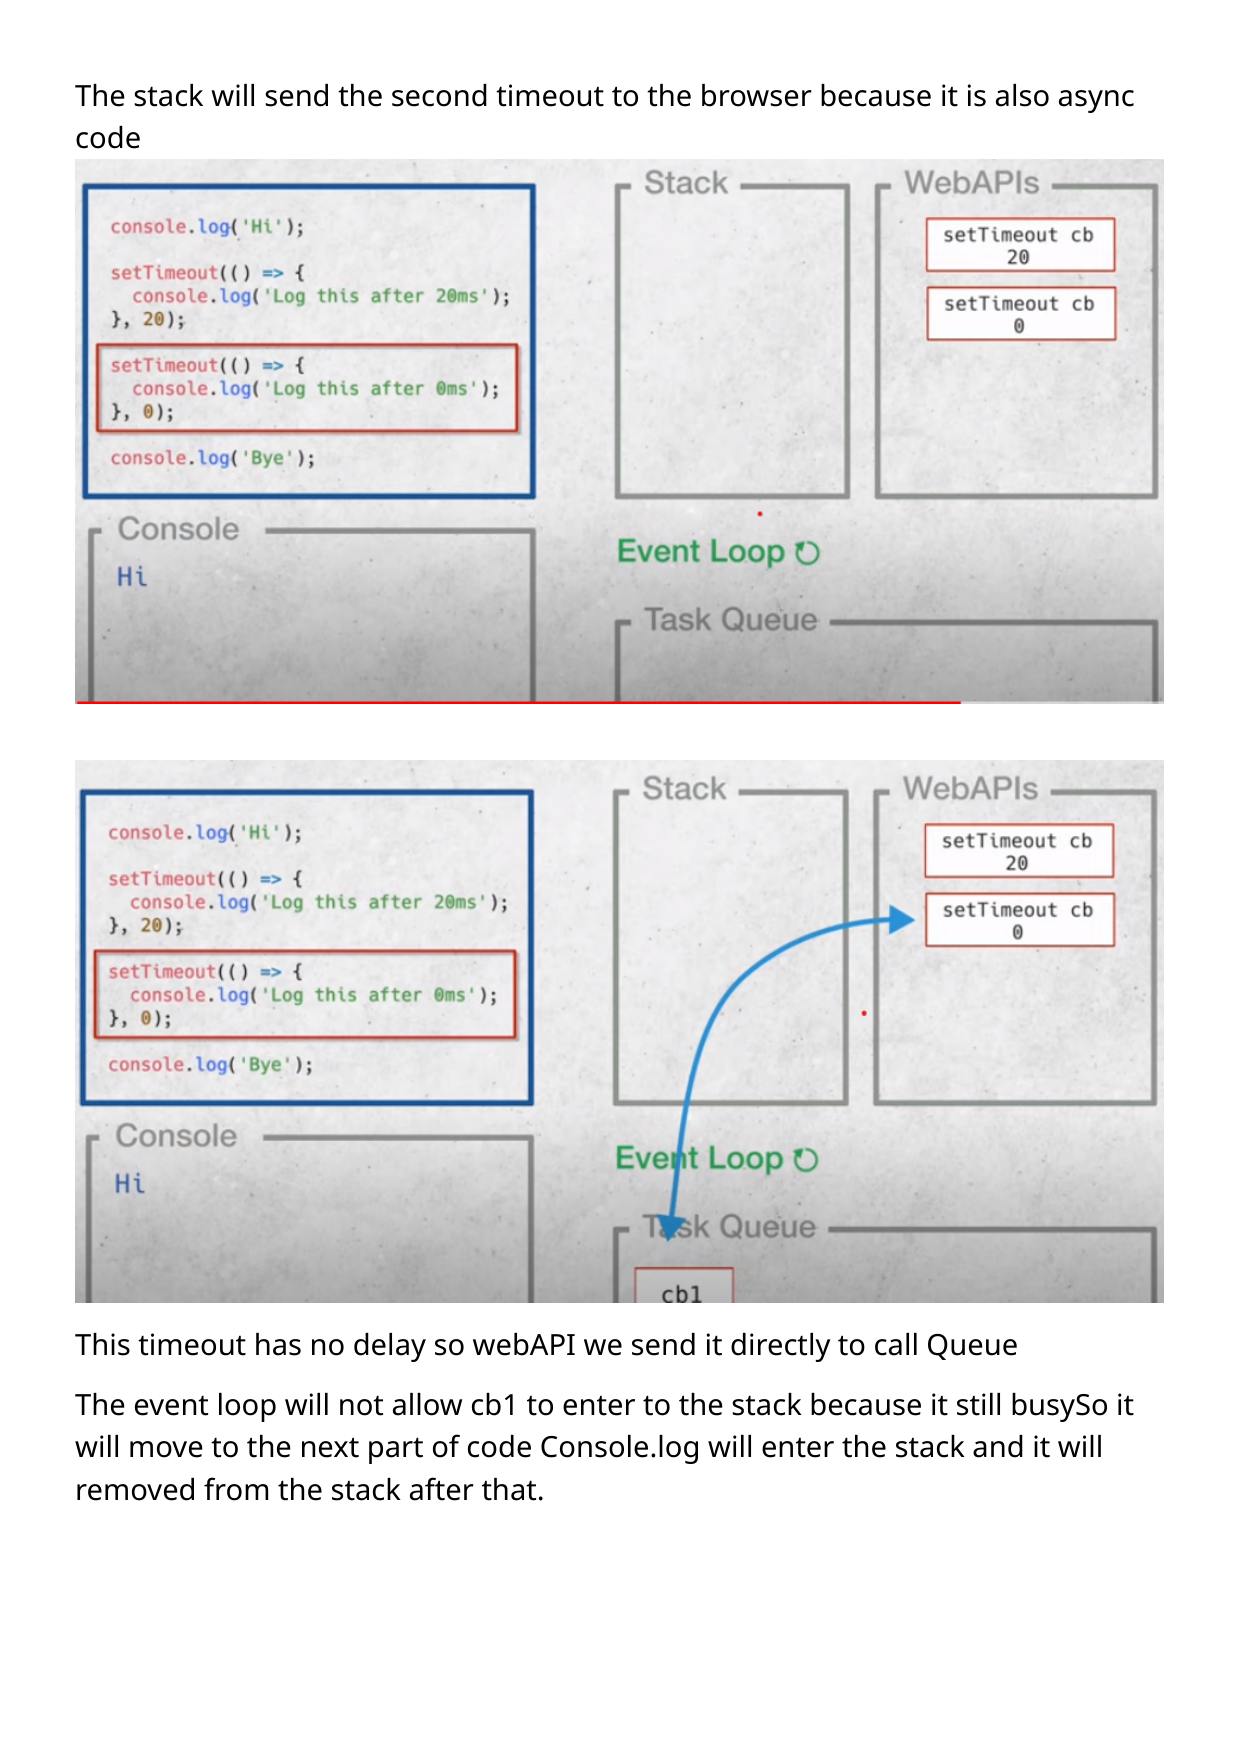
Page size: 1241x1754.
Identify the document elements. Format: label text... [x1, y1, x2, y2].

text The event loop will not allow cb1 to enter to the stack because it still busySo it will move to the next part of code Console.log will enter the stack and it will removed from the stack after that. [75, 1384, 1165, 1509]
picture [75, 159, 1164, 704]
picture [75, 760, 1164, 1303]
